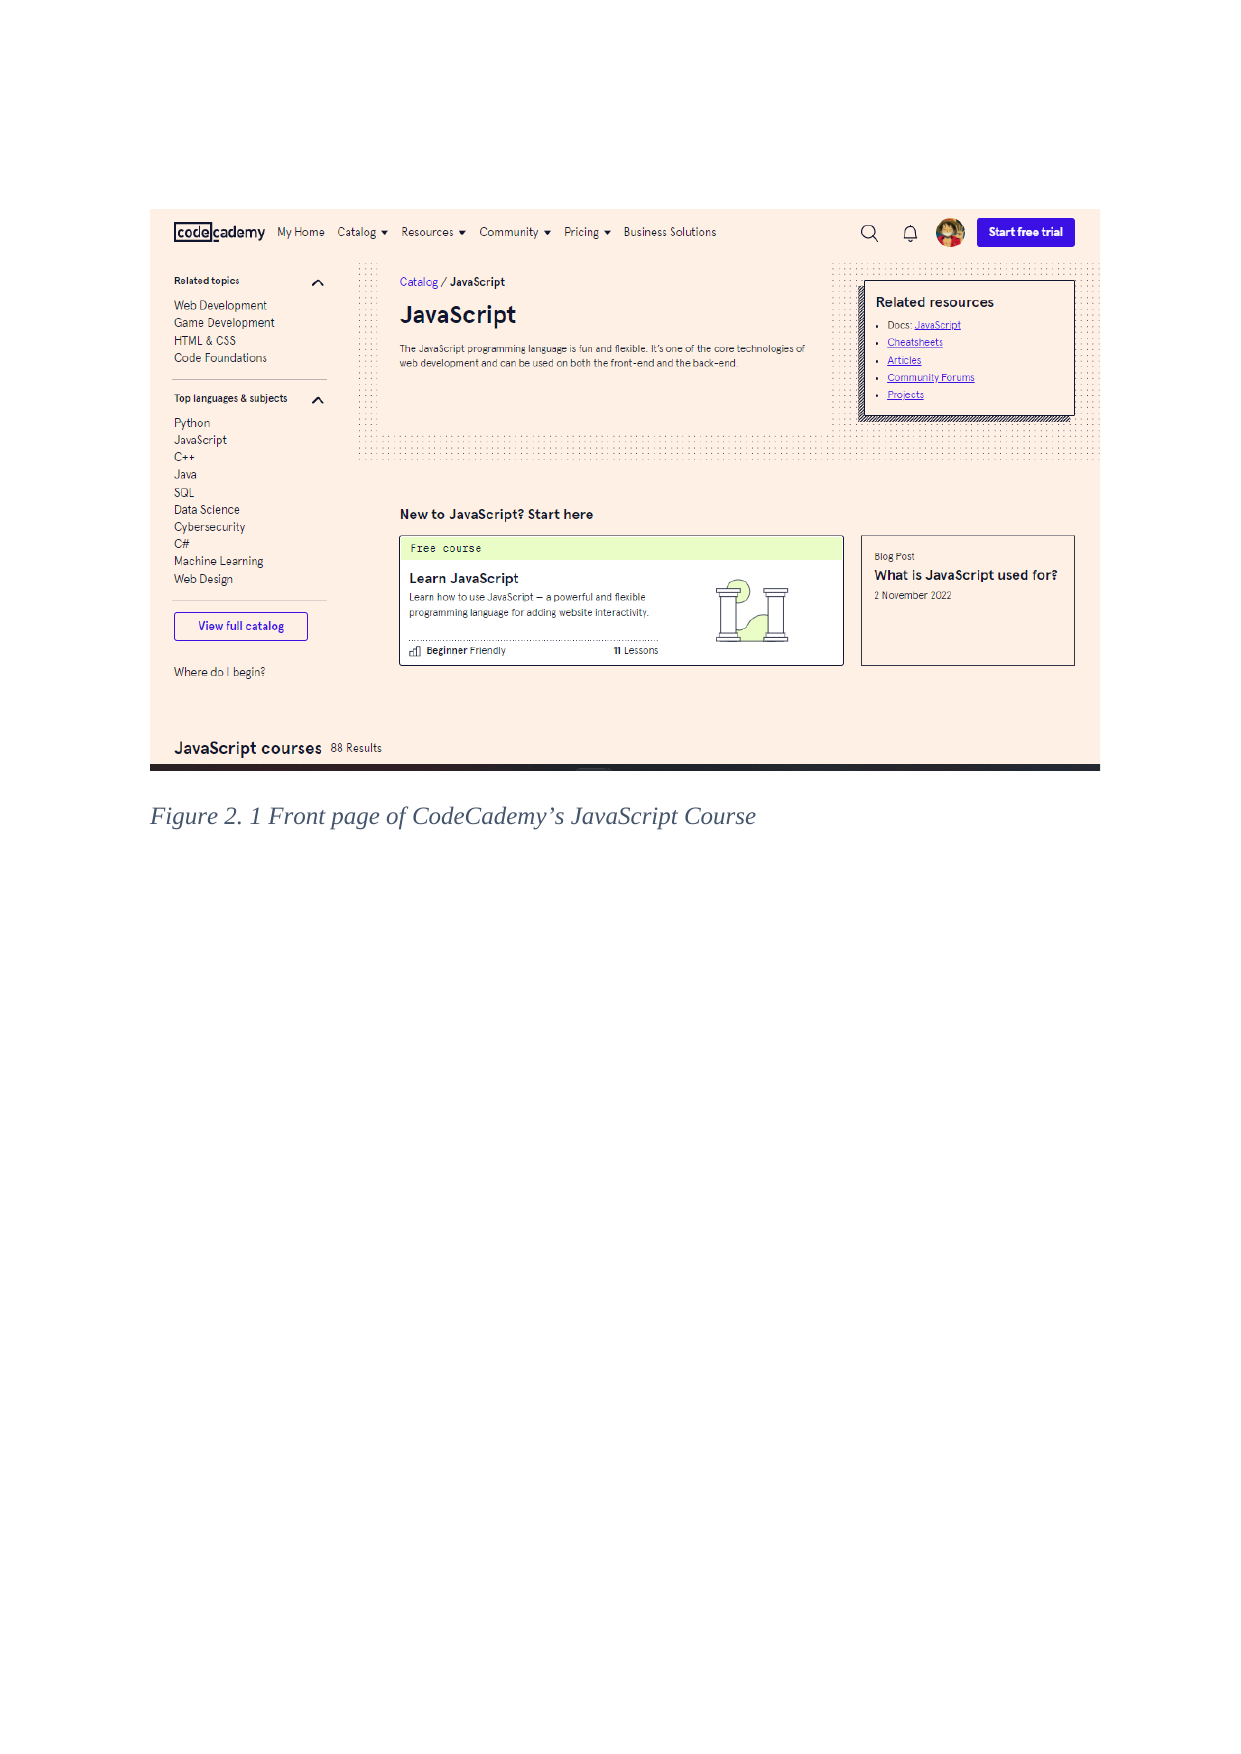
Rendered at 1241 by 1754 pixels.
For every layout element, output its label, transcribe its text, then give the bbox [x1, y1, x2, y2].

picture [150, 209, 1100, 771]
text Figure 2. 1 Front page of CodeCademy’s JavaScript Course [150, 801, 1090, 830]
